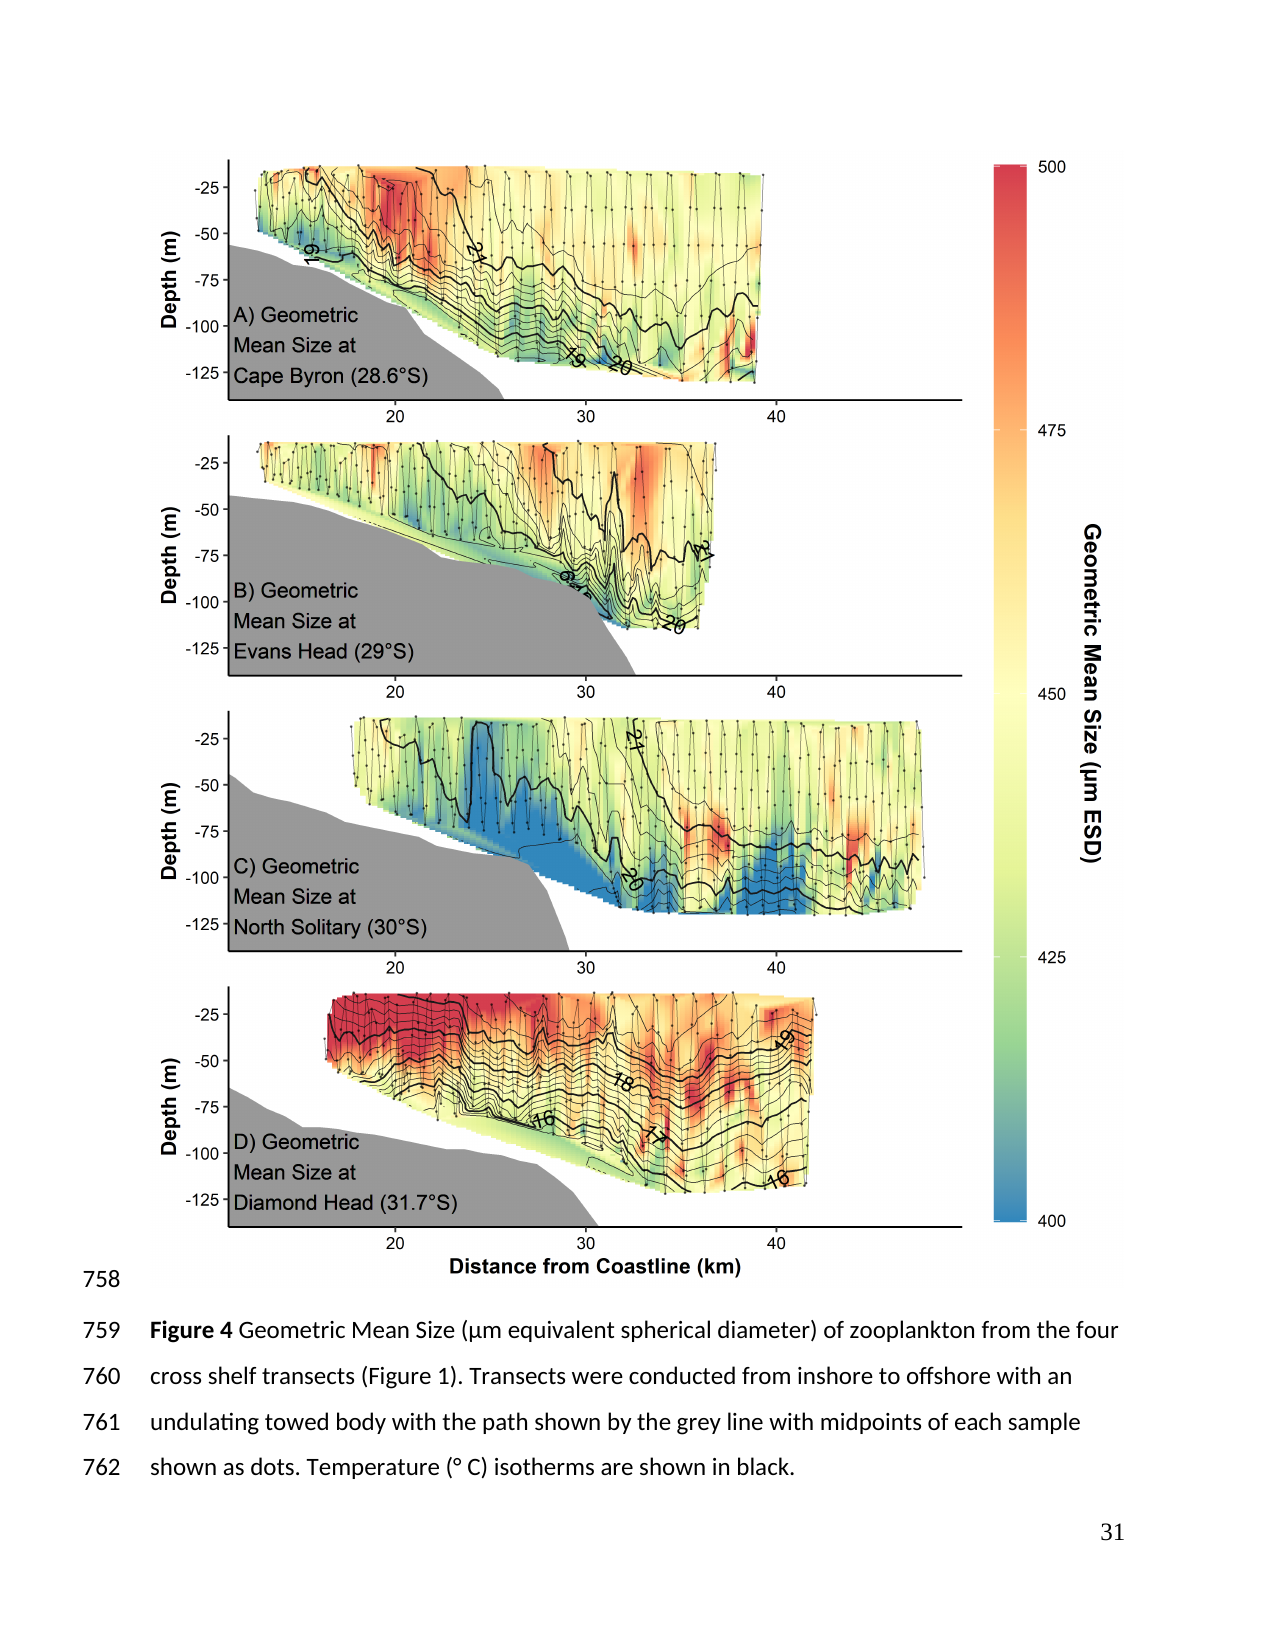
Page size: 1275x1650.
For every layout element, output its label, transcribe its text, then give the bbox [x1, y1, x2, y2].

picture [150, 150, 1125, 1288]
text Figure 4 Geometric Mean Size (µm equivalent spherical diameter) of zooplankton from the four cross shelf transects (Figure 1). Transects were conducted from inshore to offshore with an undulating towed body with the path shown by the grey line with midpoints of each sample shown as dots. Temperature (° C) isotherms are shown in black. [150, 1314, 1125, 1482]
